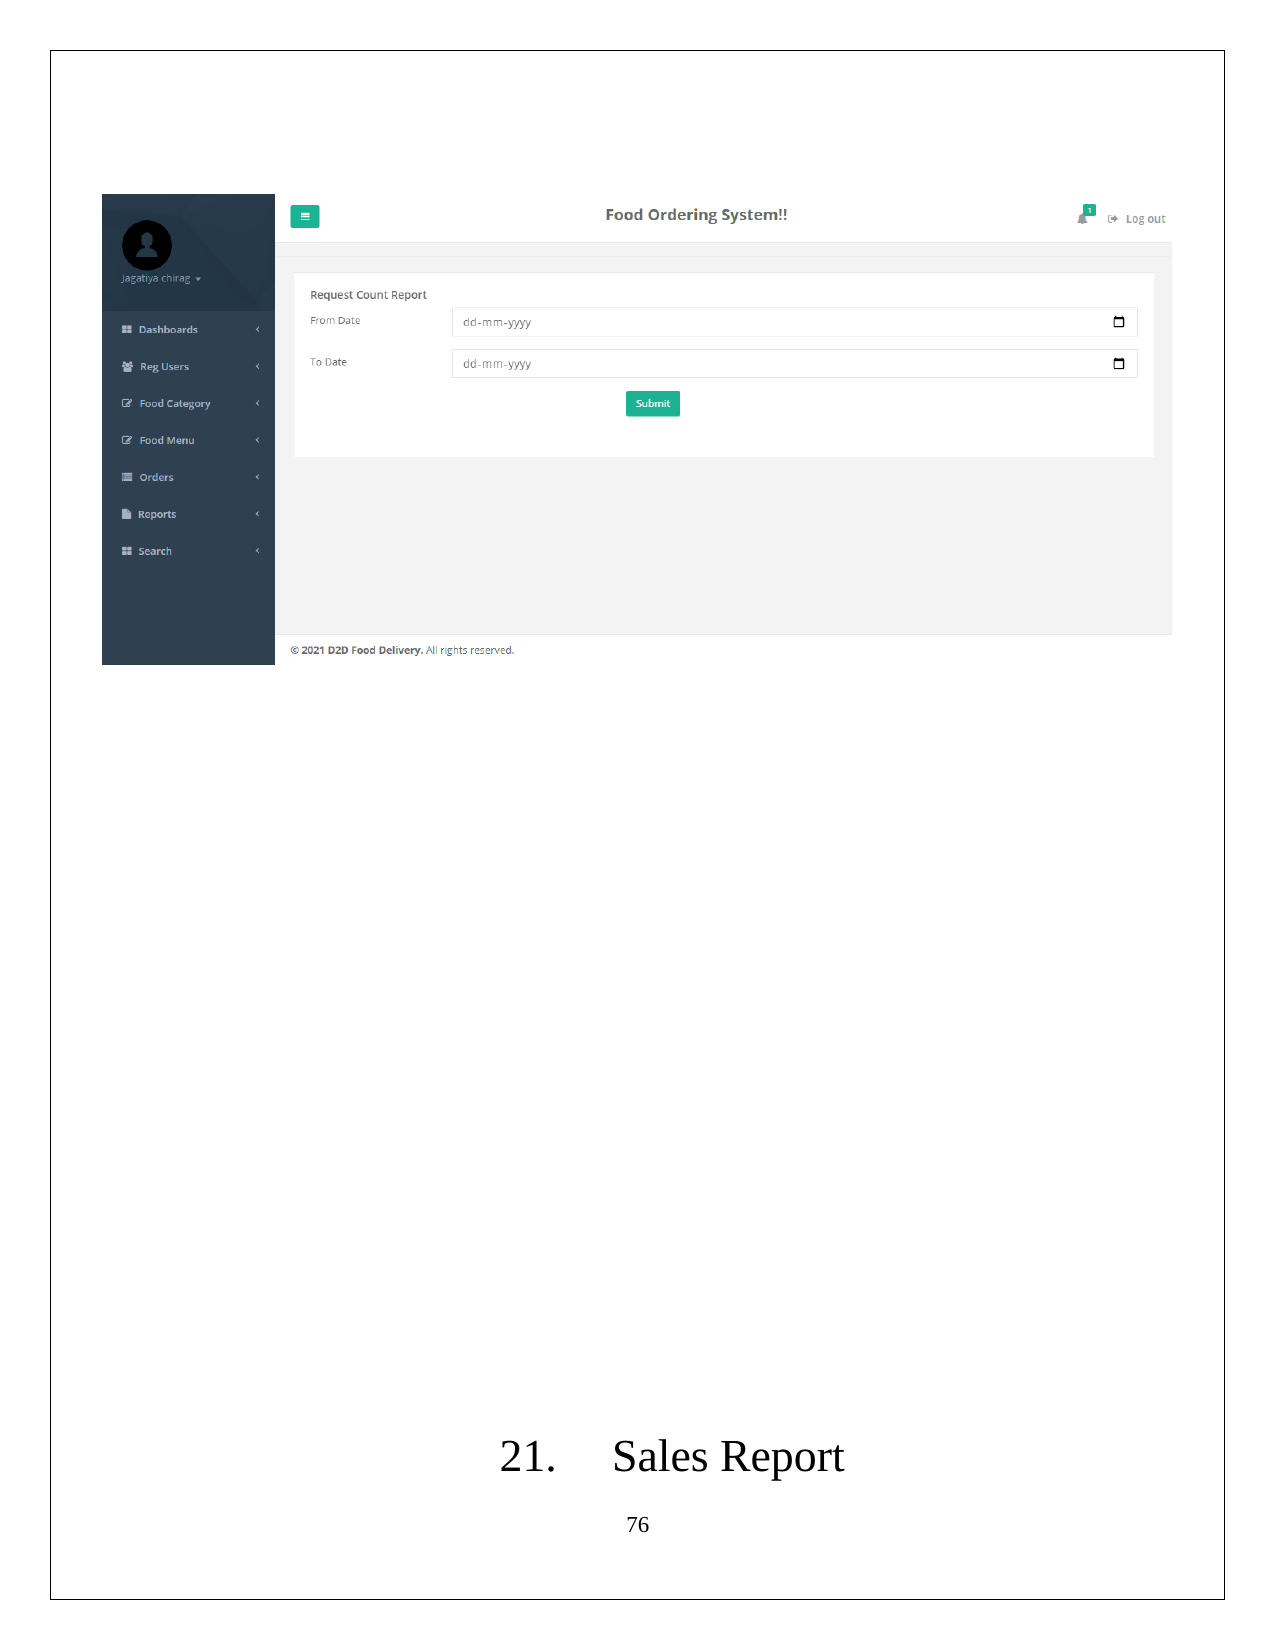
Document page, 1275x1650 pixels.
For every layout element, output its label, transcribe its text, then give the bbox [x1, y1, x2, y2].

list Sales Report [139, 1428, 1204, 1481]
picture [102, 194, 1173, 665]
